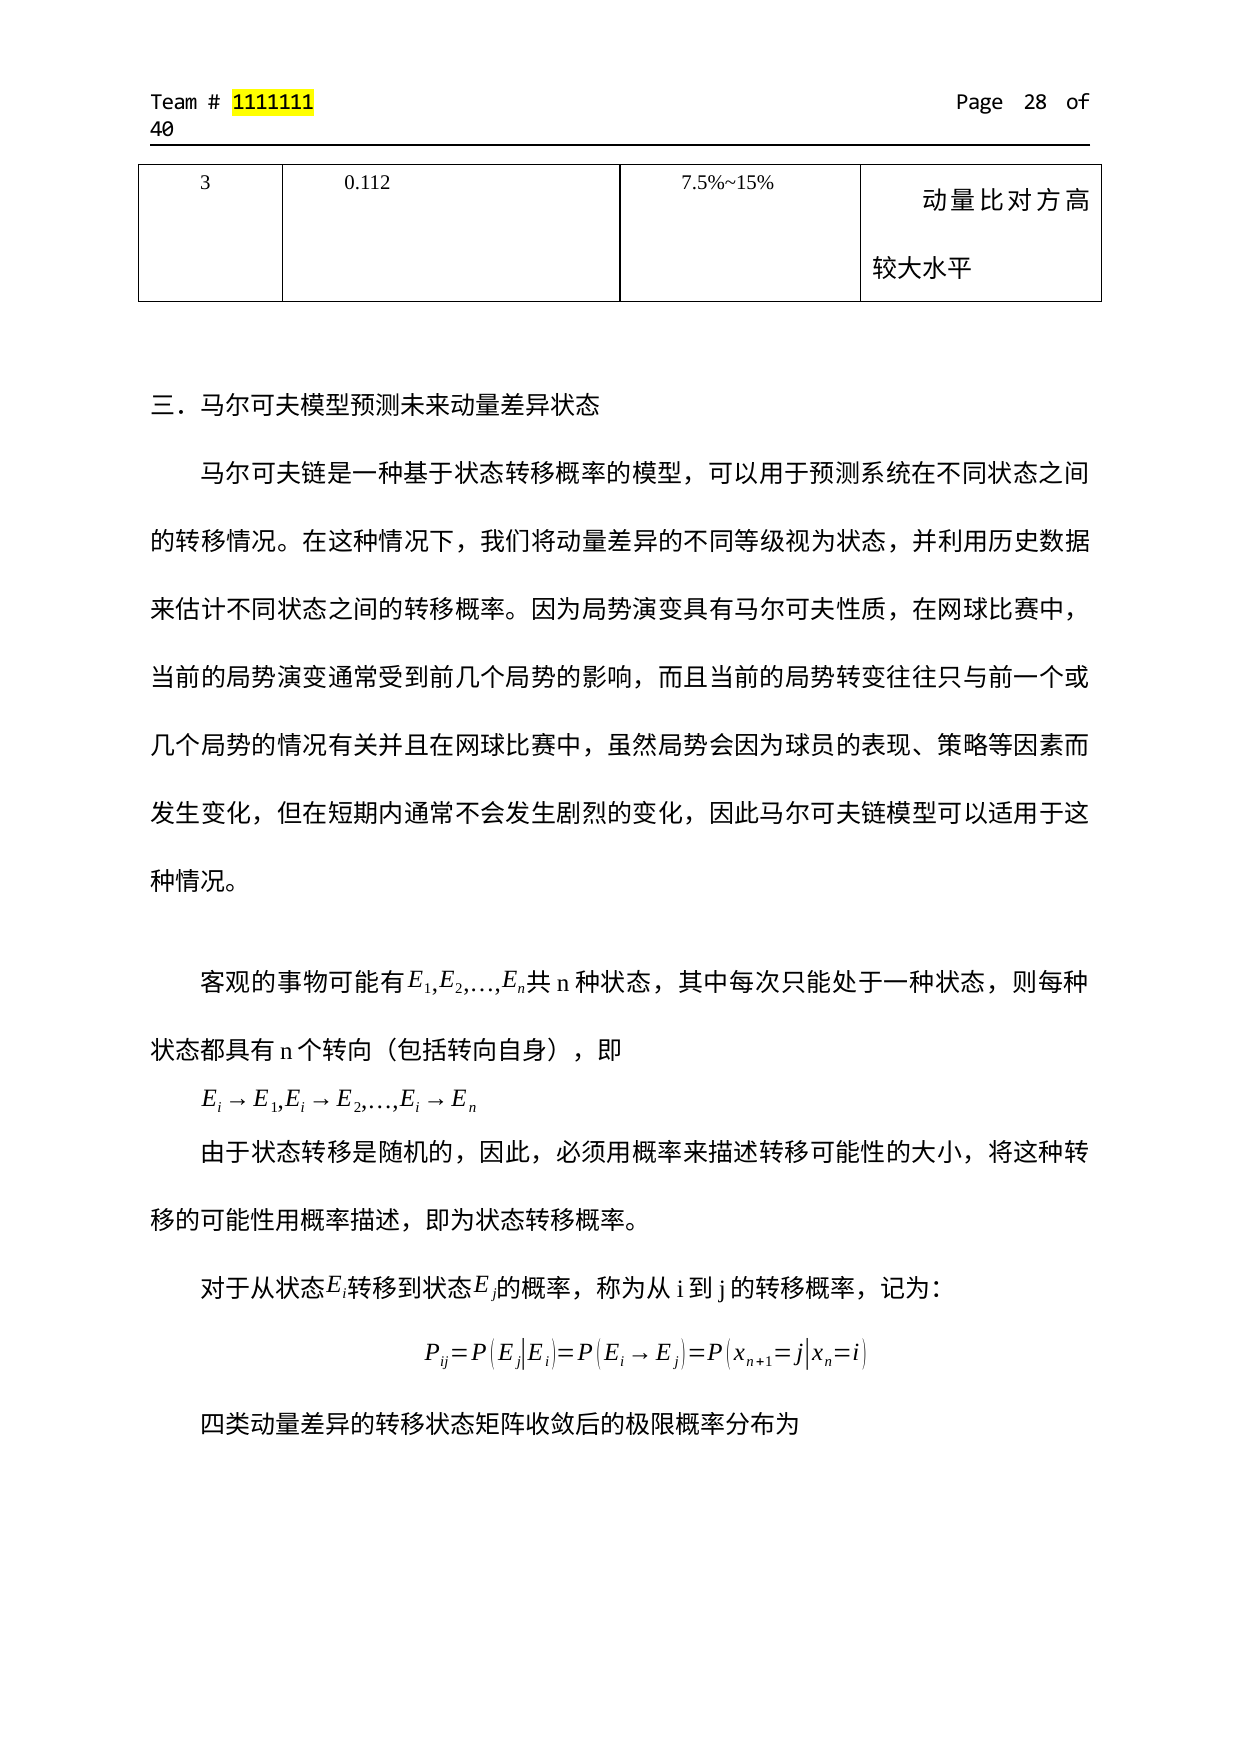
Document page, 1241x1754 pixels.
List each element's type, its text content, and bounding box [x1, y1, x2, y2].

text 对于从状态转移到状态的概率，称为从i到j的转移概率，记为： [150, 1253, 1090, 1321]
table_cell 动量比对方高较大水平 [861, 165, 1101, 301]
text 客观的事物可能有,,…,共n种状态，其中每次只能处于一种状态，则每种状态都具有n个转向（包括转向自身），即 [150, 947, 1090, 1083]
table_cell 7.5%~15% [621, 165, 860, 301]
table_cell 3 [139, 165, 282, 301]
table_cell 0.112 [283, 165, 619, 301]
list 三．马尔可夫模型预测未来动量差异状态 [150, 370, 1090, 438]
text 由于状态转移是随机的，因此，必须用概率来描述转移可能性的大小，将这种转移的可能性用概率描述，即为状态转移概率。 [150, 1117, 1090, 1253]
text 四类动量差异的转移状态矩阵收敛后的极限概率分布为 [150, 1388, 1090, 1456]
text ,,…, [150, 1083, 1090, 1117]
text 马尔可夫链是一种基于状态转移概率的模型，可以用于预测系统在不同状态之间的转移情况。在这种情况下，我们将动量差异的不同等级视为状态，并利用历史数据来估计不同状态之间的转移概率。因为局势演变具有马尔可夫性质，在网球比赛中，当前的局势演变通常受到前几个局势的影响，而且当前的局势转变往往只与前一个或几个局势的情况有关并且在网球比赛中，虽然局势会因为球员的表现、策略等因素而发生变化，但在短期内通常不会发生剧烈的变化，因此马尔可夫链模型可以适用于这种情况。 [150, 438, 1090, 913]
